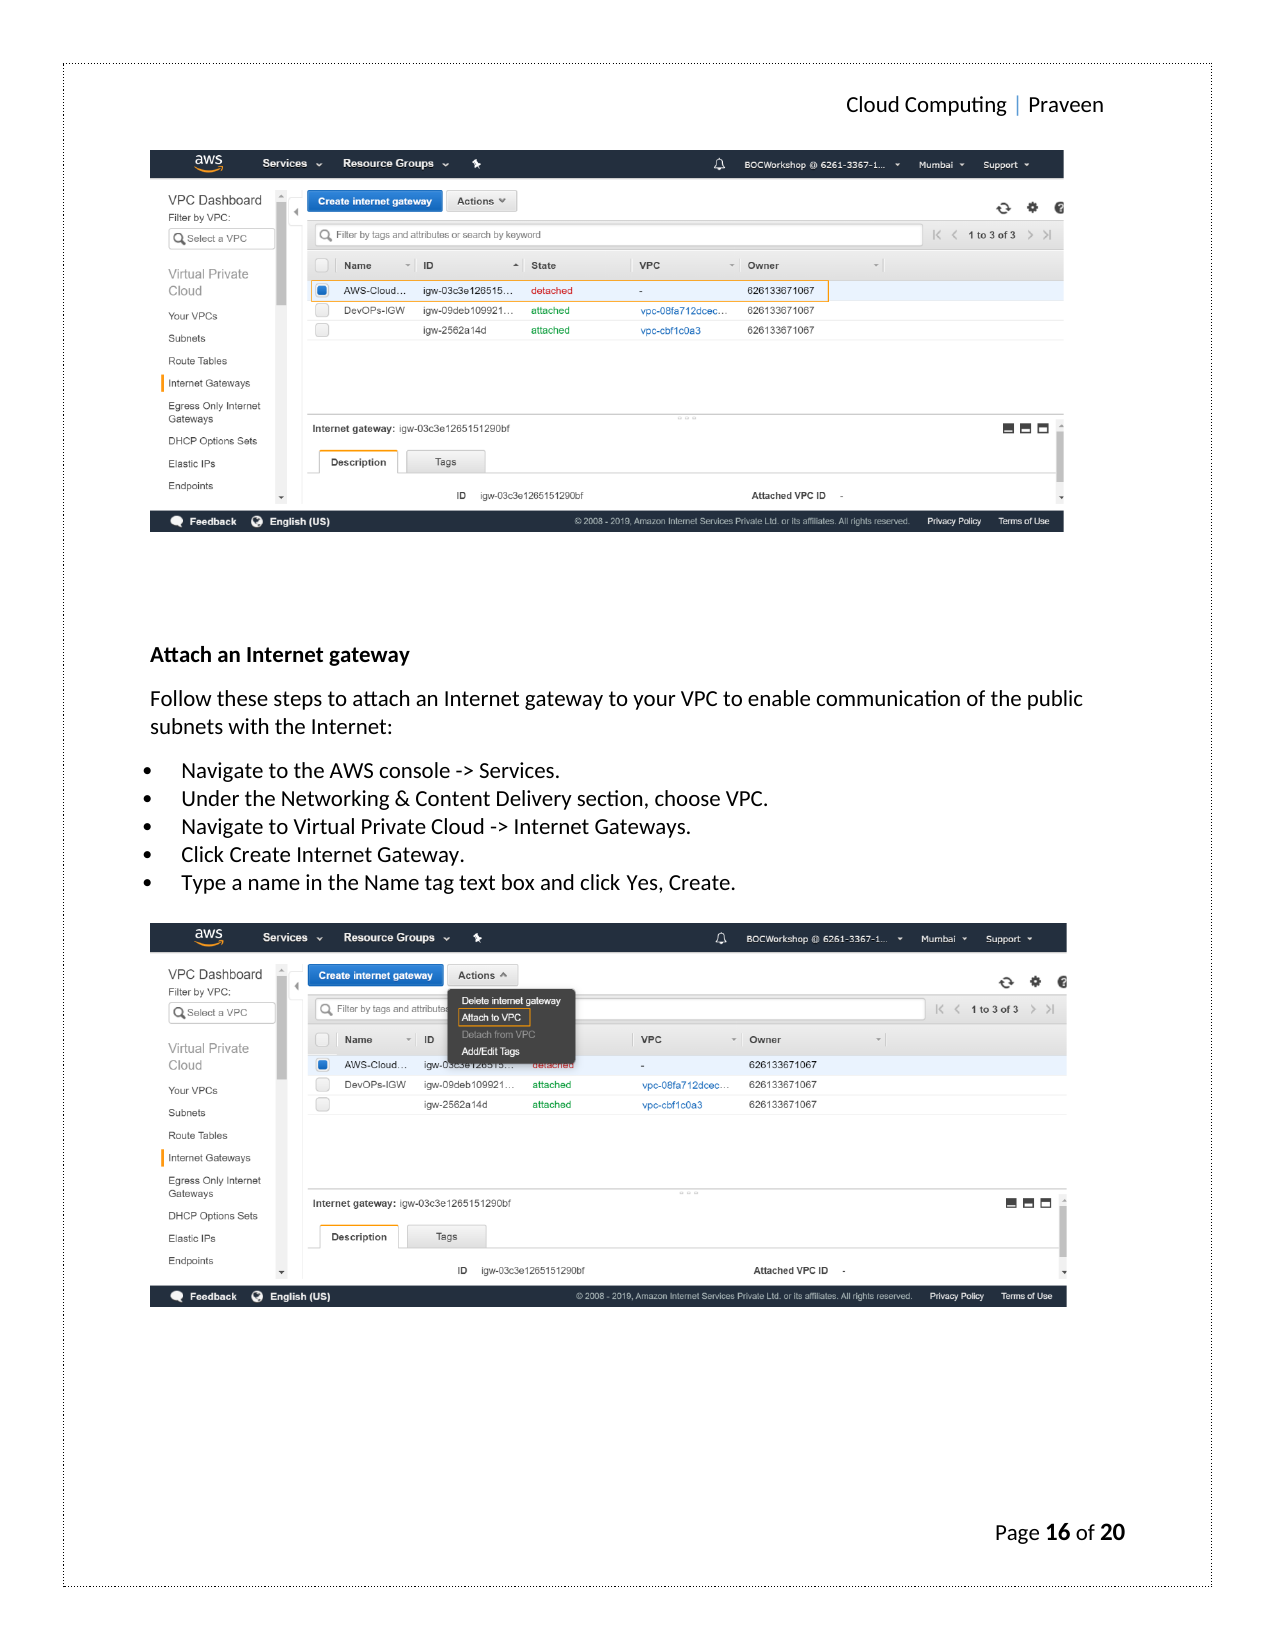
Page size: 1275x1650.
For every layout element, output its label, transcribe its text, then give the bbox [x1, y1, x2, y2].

text Attach an Internet gateway [150, 641, 1125, 668]
list Navigate to Virtual Private Cloud -> Internet Gateways. [144, 812, 1125, 840]
list Navigate to the AWS console -> Services. [144, 756, 1125, 784]
picture [150, 923, 1067, 1307]
list Type a name in the Name tag text box and click Yes, Create. [144, 868, 1125, 896]
list Click Create Internet Gateway. [144, 840, 1125, 868]
list Under the Networking & Content Delivery section, choose VPC. [144, 784, 1125, 812]
picture [150, 150, 1064, 532]
text Follow these steps to attach an Internet gateway to your VPC to enable communication of the public subnets with the Internet: [150, 684, 1125, 740]
